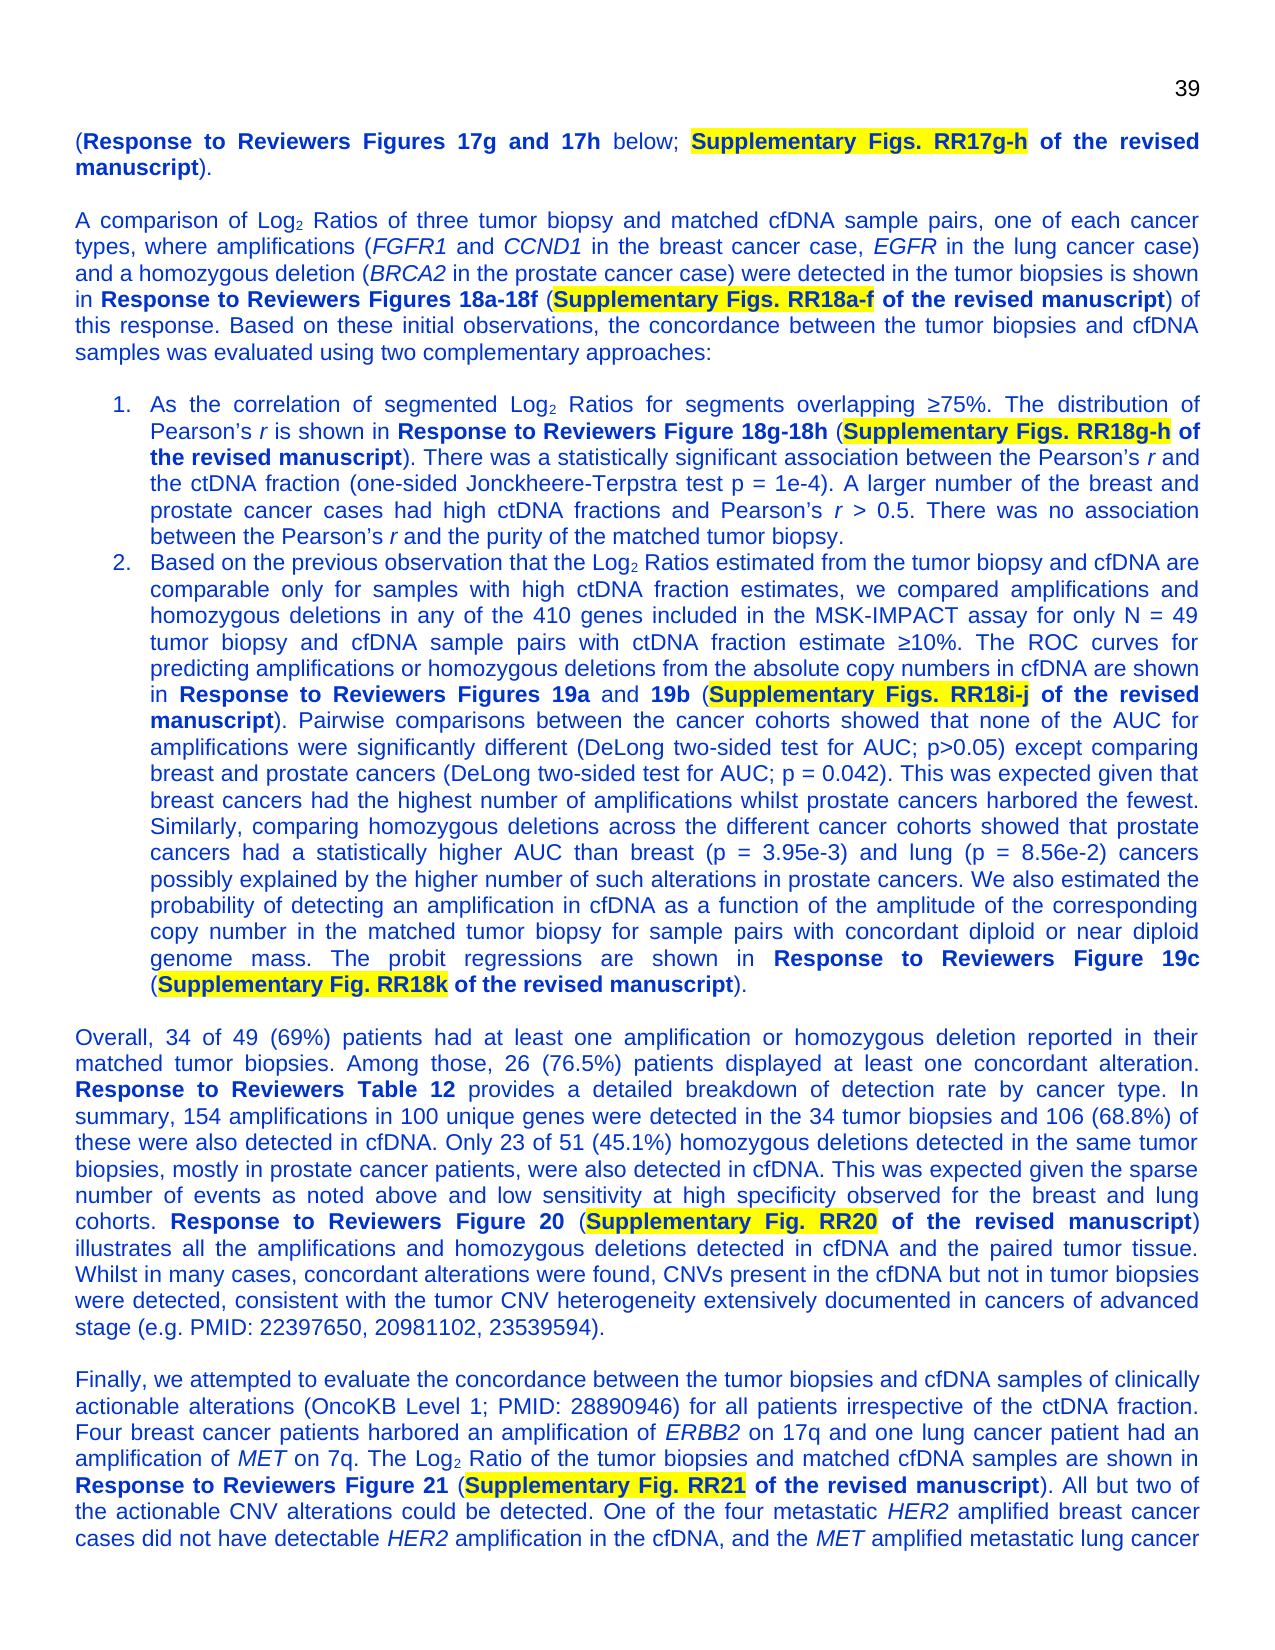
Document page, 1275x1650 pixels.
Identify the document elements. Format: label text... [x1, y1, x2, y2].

text A comparison of Log2 Ratios of three tumor biopsy and matched cfDNA sample pairs, one of each cancer types, where amplifications (FGFR1 and CCND1 in the breast cancer case, EGFR in the lung cancer case) and a homozygous deletion (BRCA2 in the prostate cancer case) were detected in the tumor biopsies is shown in Response to Reviewers Figures 18a-18f (Supplementary Figs. RR18a-f of the revised manuscript) of this response. Based on these initial observations, the concordance between the tumor biopsies and cfDNA samples was evaluated using two complementary approaches: [75, 207, 1200, 365]
list Based on the previous observation that the Log2 Ratios estimated from the tumor biopsy and cfDNA are comparable only for samples with high ctDNA fraction estimates, we compared amplifications and homozygous deletions in any of the 410 genes included in the MSK-IMPACT assay for only N = 49 tumor biopsy and cfDNA sample pairs with ctDNA fraction estimate ≥10%. The ROC curves for predicting amplifications or homozygous deletions from the absolute copy numbers in cfDNA are shown in Response to Reviewers Figures 19a and 19b (Supplementary Figs. RR18i-j of the revised manuscript). Pairwise comparisons between the cancer cohorts showed that none of the AUC for amplifications were significantly different (DeLong two-sided test for AUC; p>0.05) except comparing breast and prostate cancers (DeLong two-sided test for AUC; p = 0.042). This was expected given that breast cancers had the highest number of amplifications whilst prostate cancers harbored the fewest. Similarly, comparing homozygous deletions across the different cancer cohorts showed that prostate cancers had a statistically higher AUC than breast (p = 3.95e-3) and lung (p = 8.56e-2) cancers possibly explained by the higher number of such alterations in prostate cancers. We also estimated the probability of detecting an amplification in cfDNA as a function of the amplitude of the corresponding copy number in the matched tumor biopsy for sample pairs with concordant diploid or near diploid genome mass. The probit regressions are shown in Response to Reviewers Figure 19c (Supplementary Fig. RR18k of the revised manuscript). [112, 549, 1200, 997]
text Overall, 34 of 49 (69%) patients had at least one amplification or homozygous deletion reported in their matched tumor biopsies. Among those, 26 (76.5%) patients displayed at least one concordant alteration. Response to Reviewers Table 12 provides a detailed breakdown of detection rate by cancer type. In summary, 154 amplifications in 100 unique genes were detected in the 34 tumor biopsies and 106 (68.8%) of these were also detected in cfDNA. Only 23 of 51 (45.1%) homozygous deletions detected in the same tumor biopsies, mostly in prostate cancer patients, were also detected in cfDNA. This was expected given the sparse number of events as noted above and low sensitivity at high specificity observed for the breast and lung cohorts. Response to Reviewers Figure 20 (Supplementary Fig. RR20 of the revised manuscript) illustrates all the amplifications and homozygous deletions detected in cfDNA and the paired tumor tissue. Whilst in many cases, concordant alterations were found, CNVs present in the cfDNA but not in tumor biopsies were detected, consistent with the tumor CNV heterogeneity extensively documented in cancers of advanced stage (e.g. PMID: 22397650, 20981102, 23539594). [75, 1024, 1200, 1340]
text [75, 1366, 1200, 1551]
list As the correlation of segmented Log2 Ratios for segments overlapping ≥75%. The distribution of Pearson’s r is shown in Response to Reviewers Figure 18g-18h (Supplementary Figs. RR18g-h of the revised manuscript). There was a statistically significant association between the Pearson’s r and the ctDNA fraction (one-sided Jonckheere-Terpstra test p = 1e-4). A larger number of the breast and prostate cancer cases had high ctDNA fractions and Pearson’s r > 0.5. There was no association between the Pearson’s r and the purity of the matched tumor biopsy. [112, 391, 1200, 549]
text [75, 128, 1200, 180]
